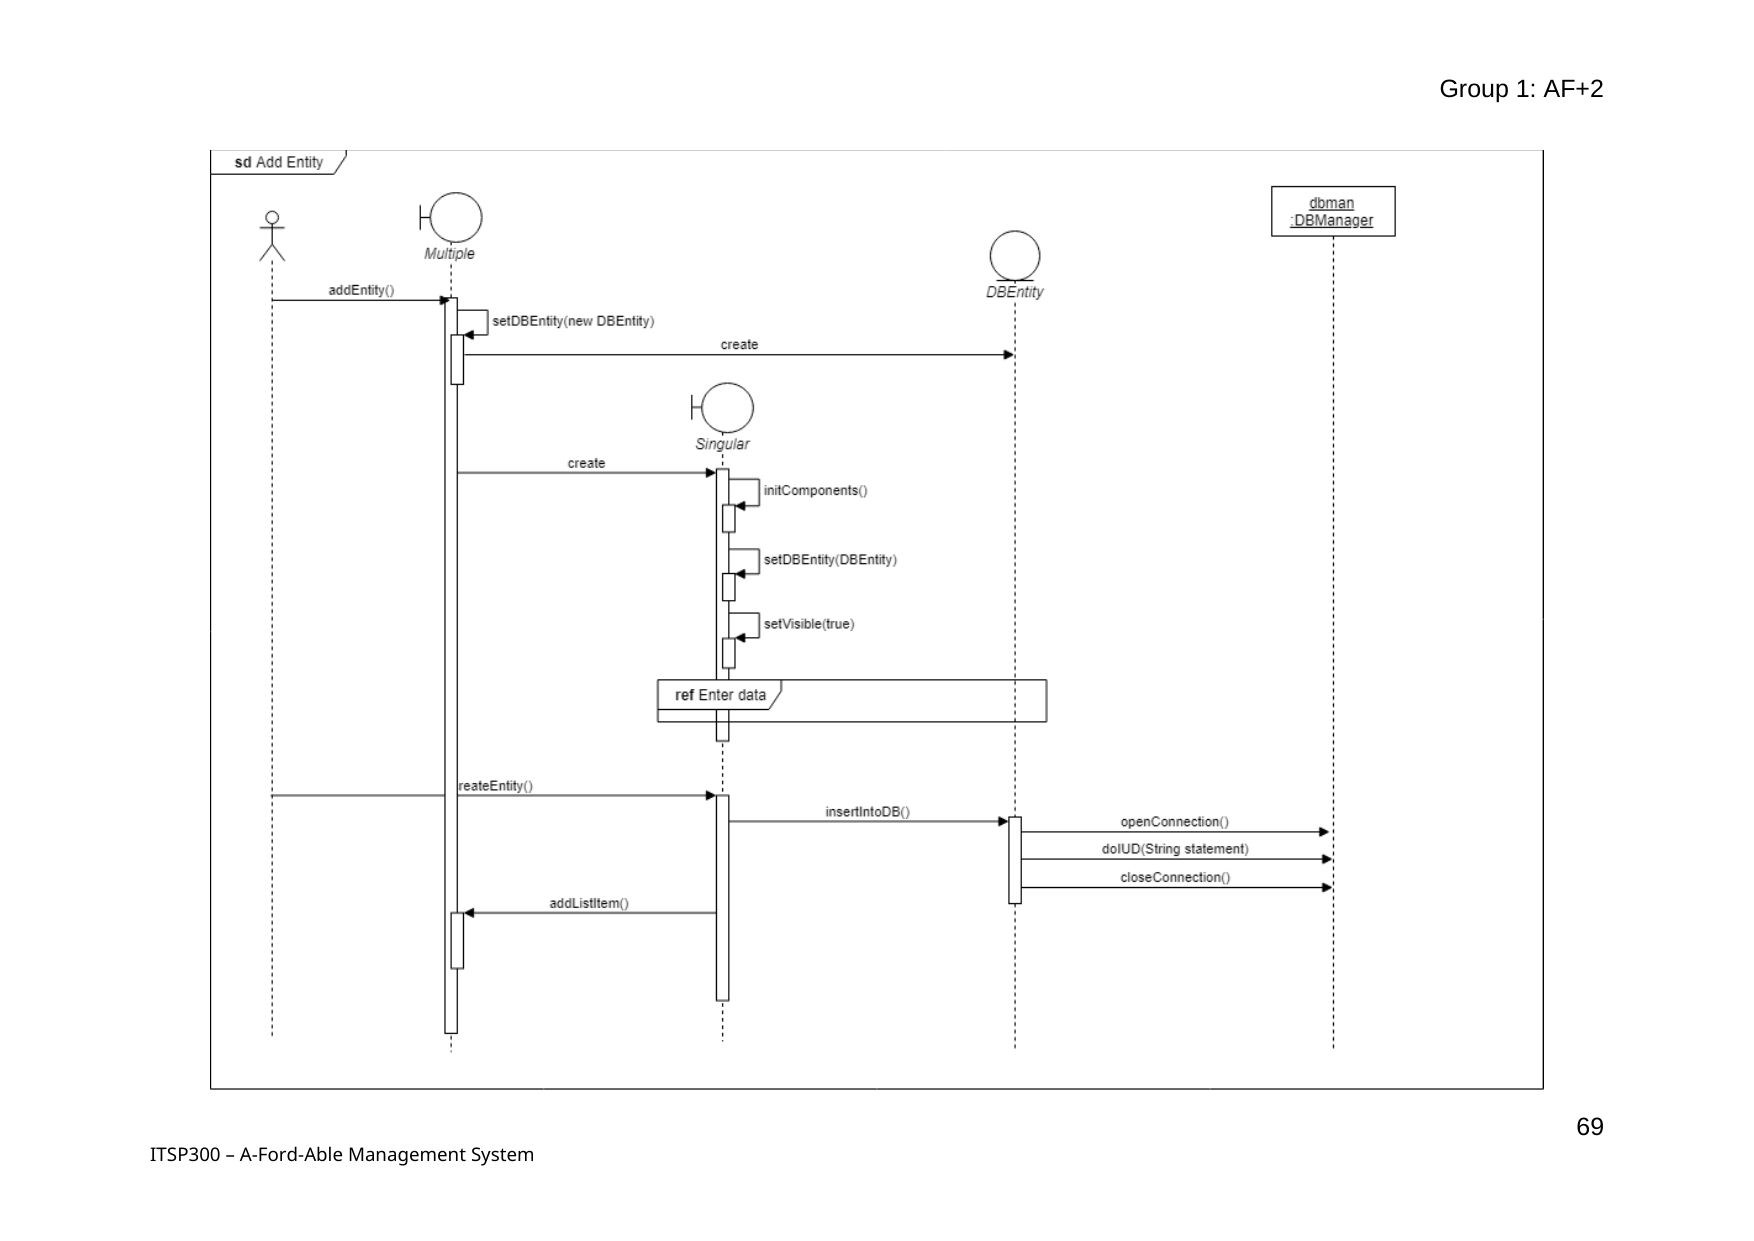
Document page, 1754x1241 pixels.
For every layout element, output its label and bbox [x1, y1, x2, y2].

picture [210, 150, 1544, 1091]
